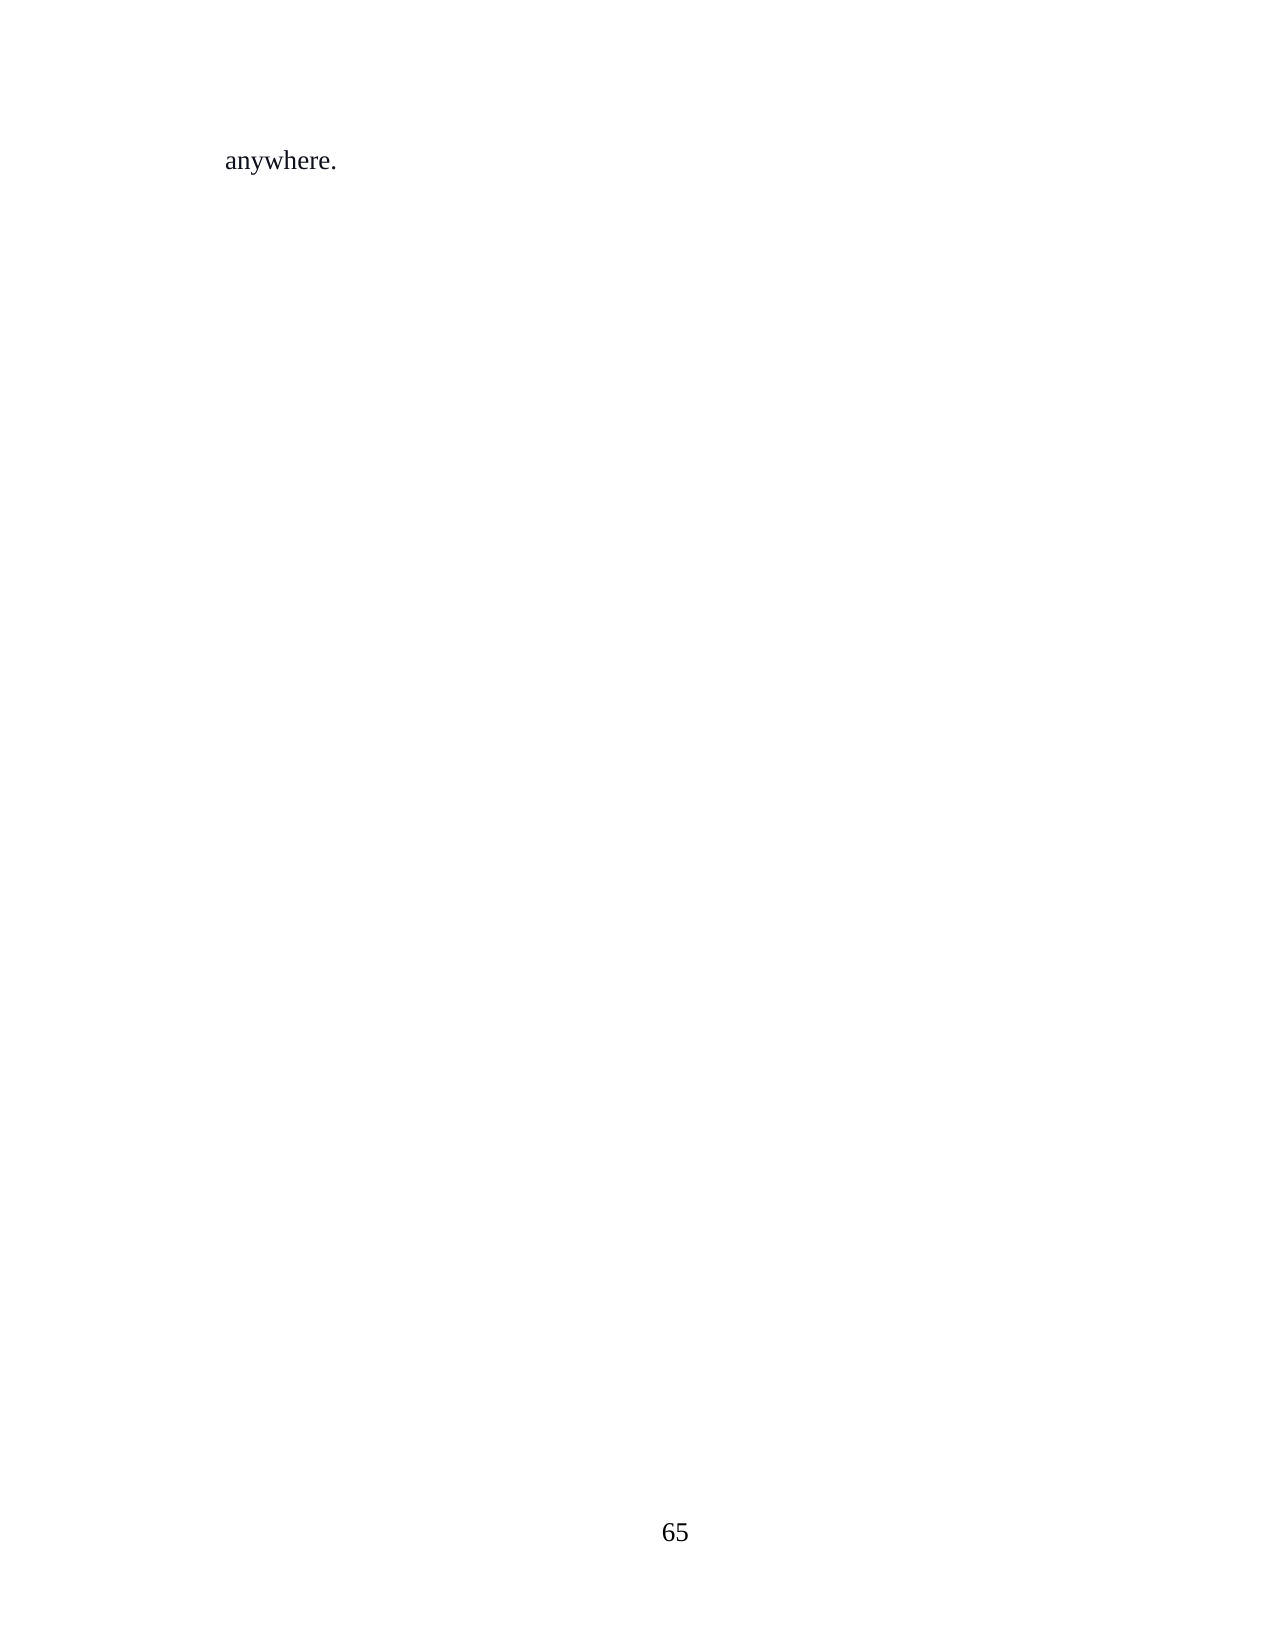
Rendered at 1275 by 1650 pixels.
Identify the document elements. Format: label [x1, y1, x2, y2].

text [225, 144, 1125, 175]
